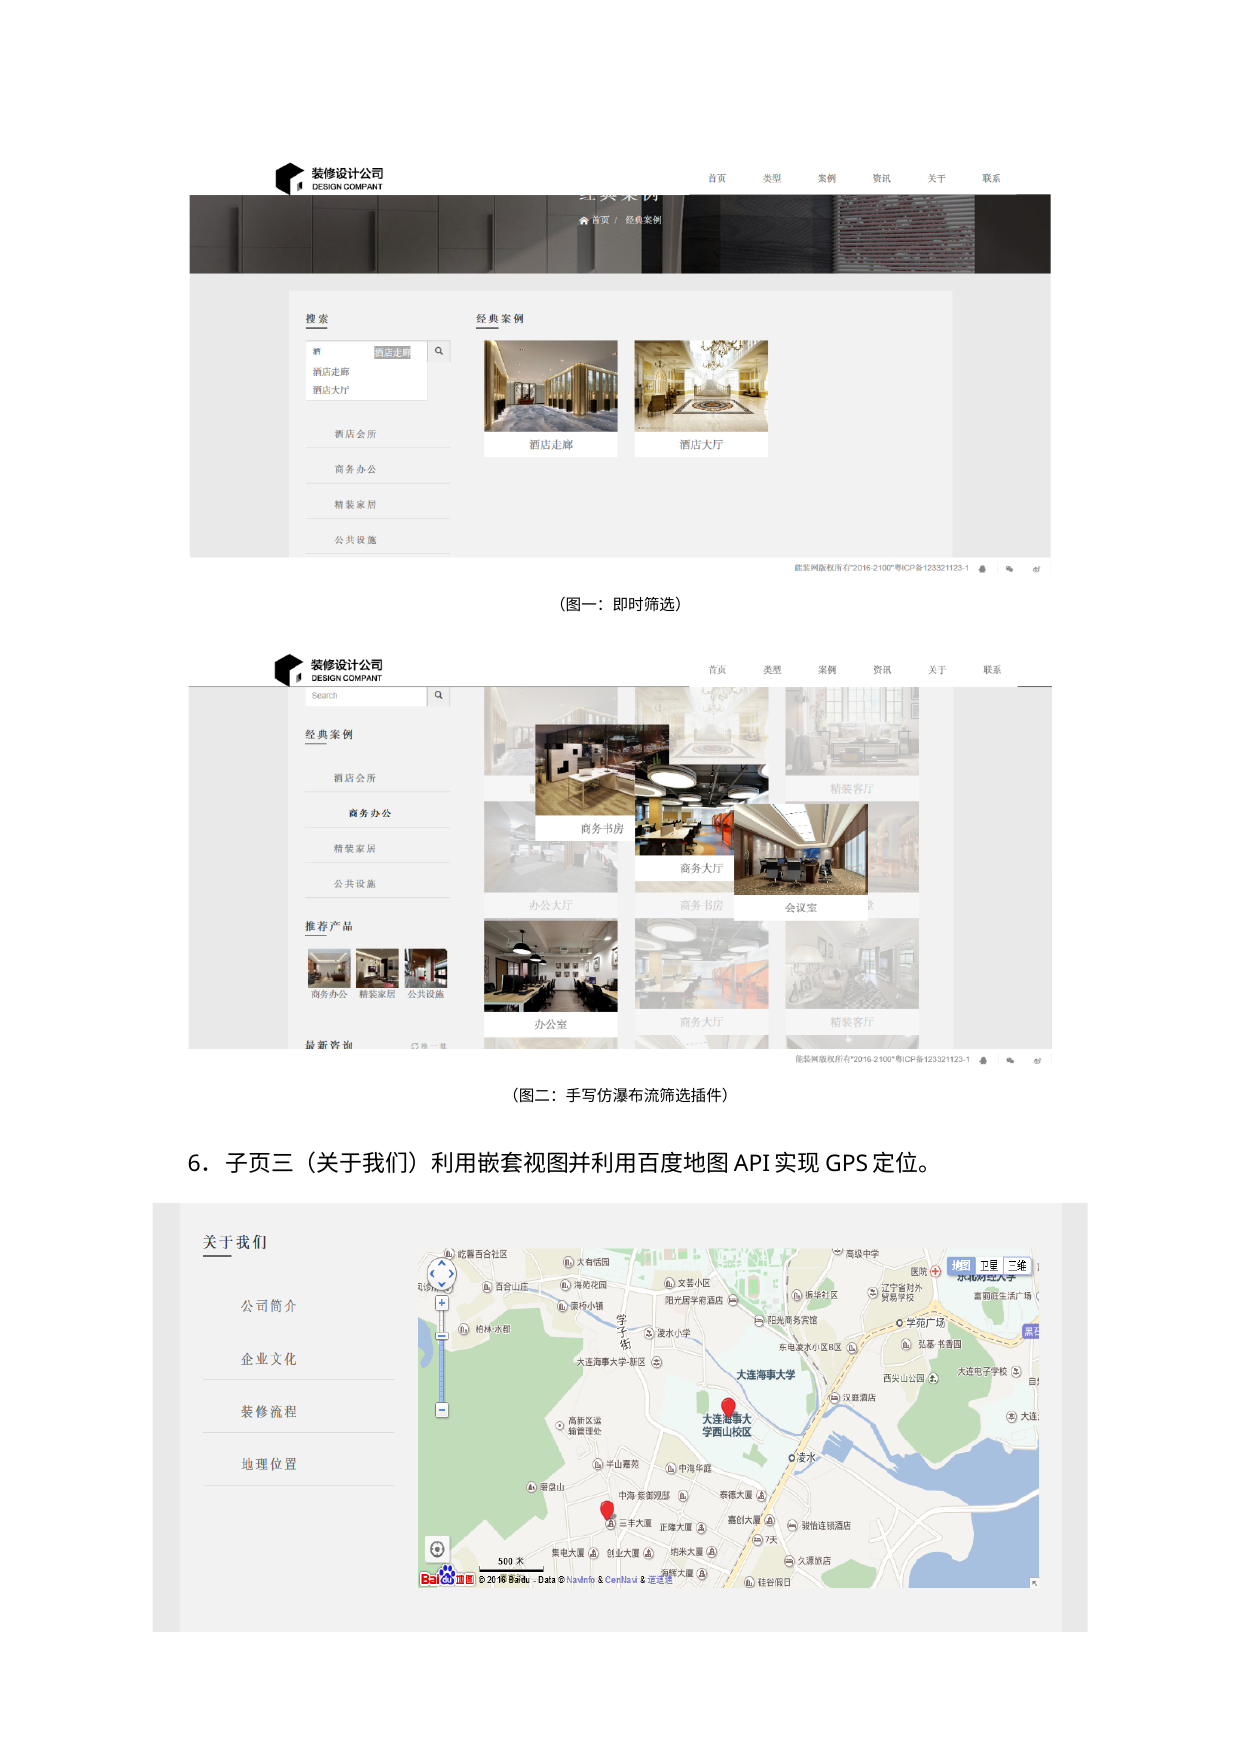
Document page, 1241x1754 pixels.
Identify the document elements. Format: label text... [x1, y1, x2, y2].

picture [189, 162, 1051, 577]
picture [152, 1203, 1088, 1632]
list 子页三（关于我们）利用嵌套视图并利用百度地图API实现GPS定位。 [187, 1129, 1053, 1194]
picture [188, 653, 1052, 1069]
